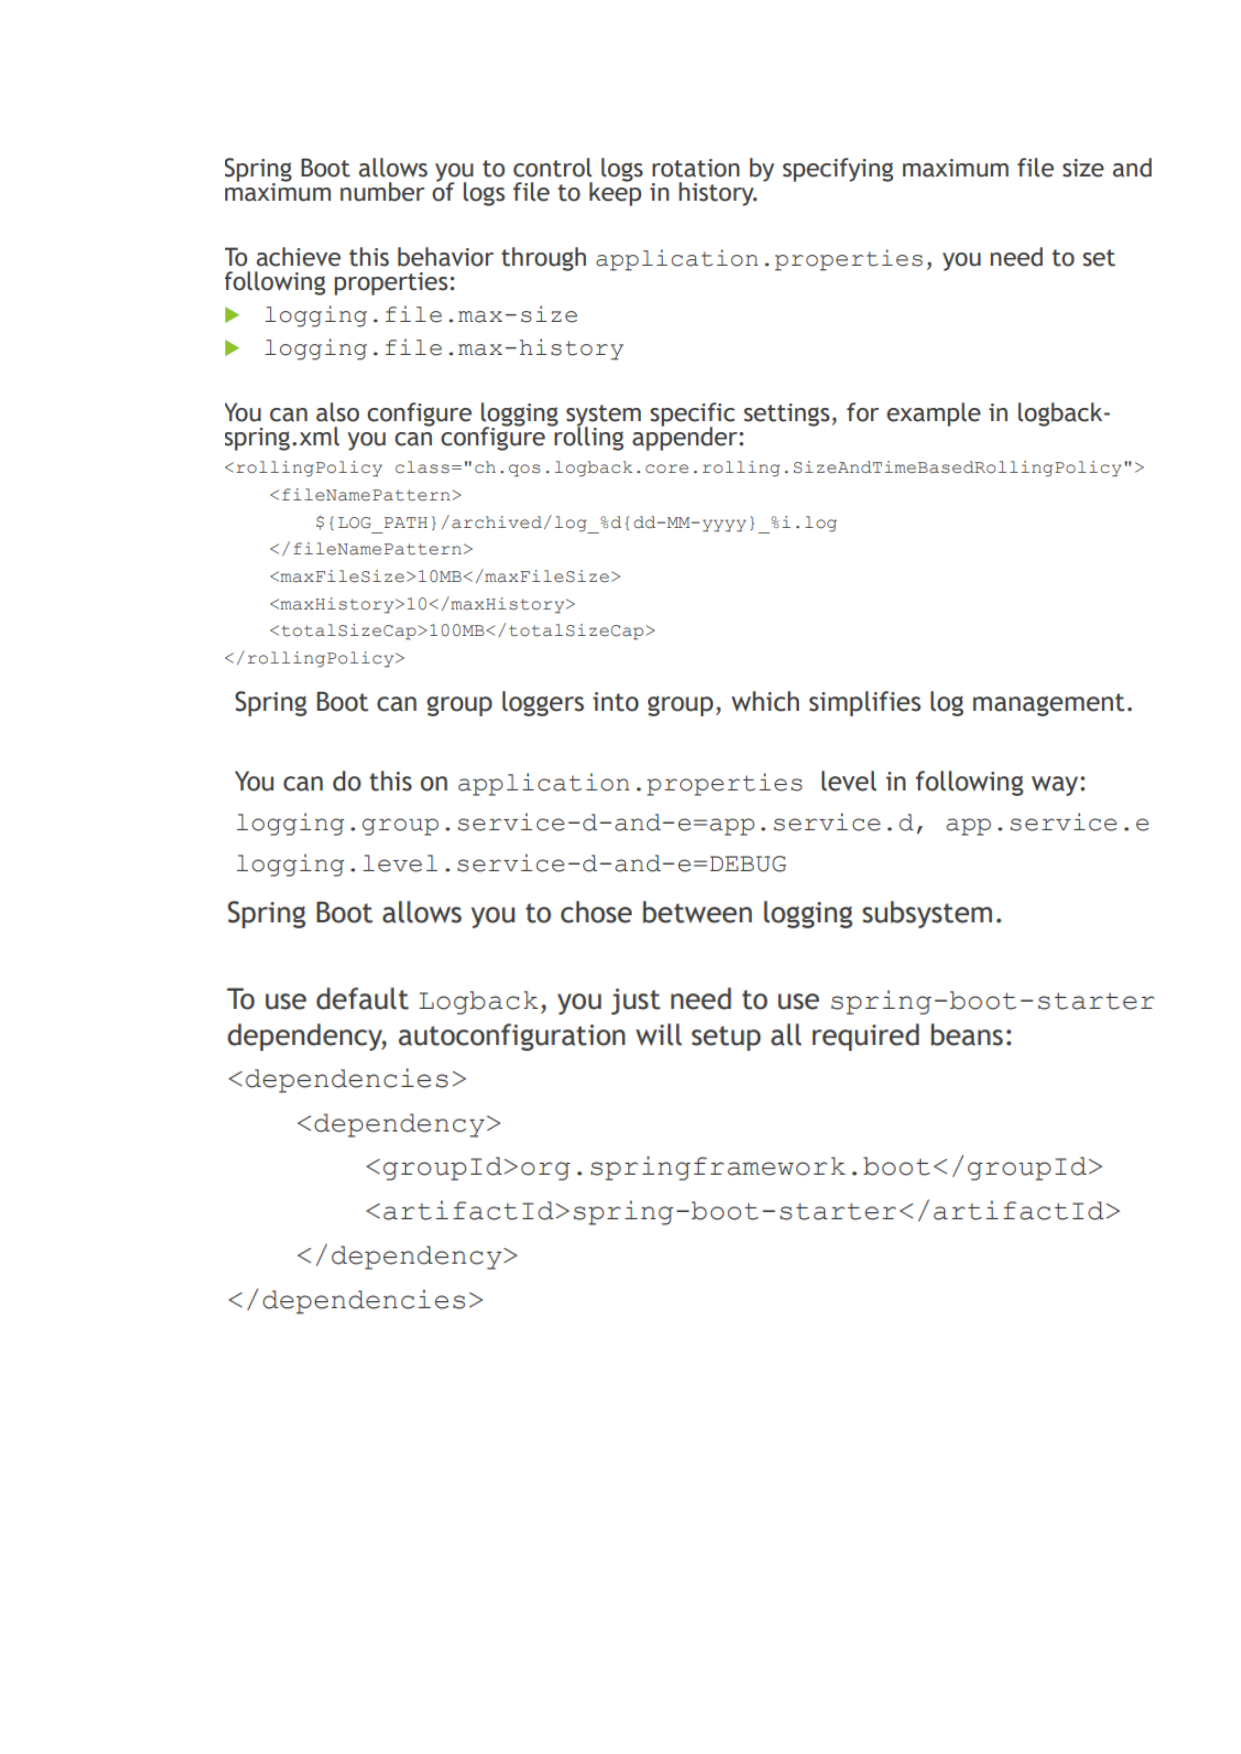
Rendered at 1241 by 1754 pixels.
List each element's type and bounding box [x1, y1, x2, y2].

picture [225, 681, 1166, 889]
picture [225, 890, 1166, 1324]
picture [225, 150, 1166, 679]
